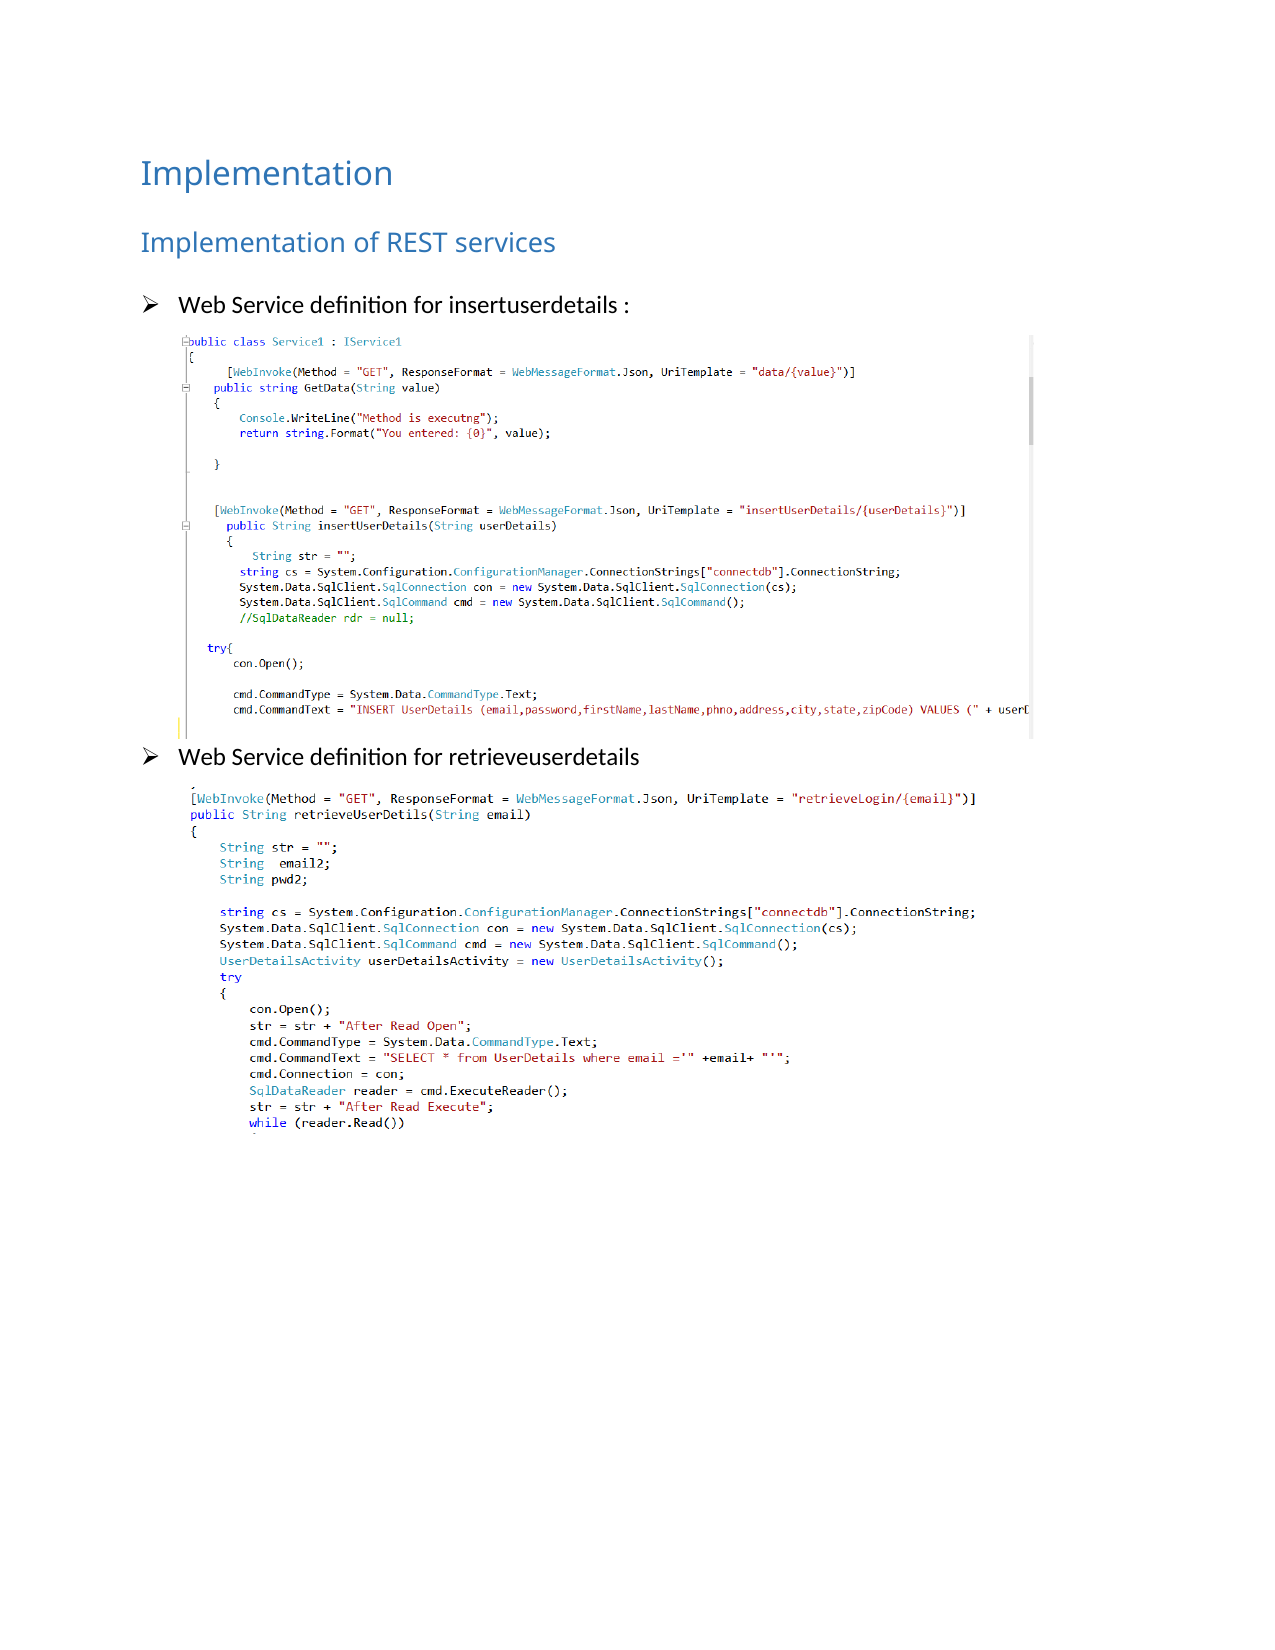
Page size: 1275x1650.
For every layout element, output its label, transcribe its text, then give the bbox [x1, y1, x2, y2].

list Web Service definition for retrieveuserdetails [141, 741, 1125, 771]
picture [178, 335, 1034, 739]
list Web Service definition for insertuserdetails : [141, 289, 1125, 319]
subtitle Implementation [141, 150, 1125, 195]
picture [178, 787, 1108, 1134]
subtitle Implementation of REST services [141, 224, 1125, 261]
